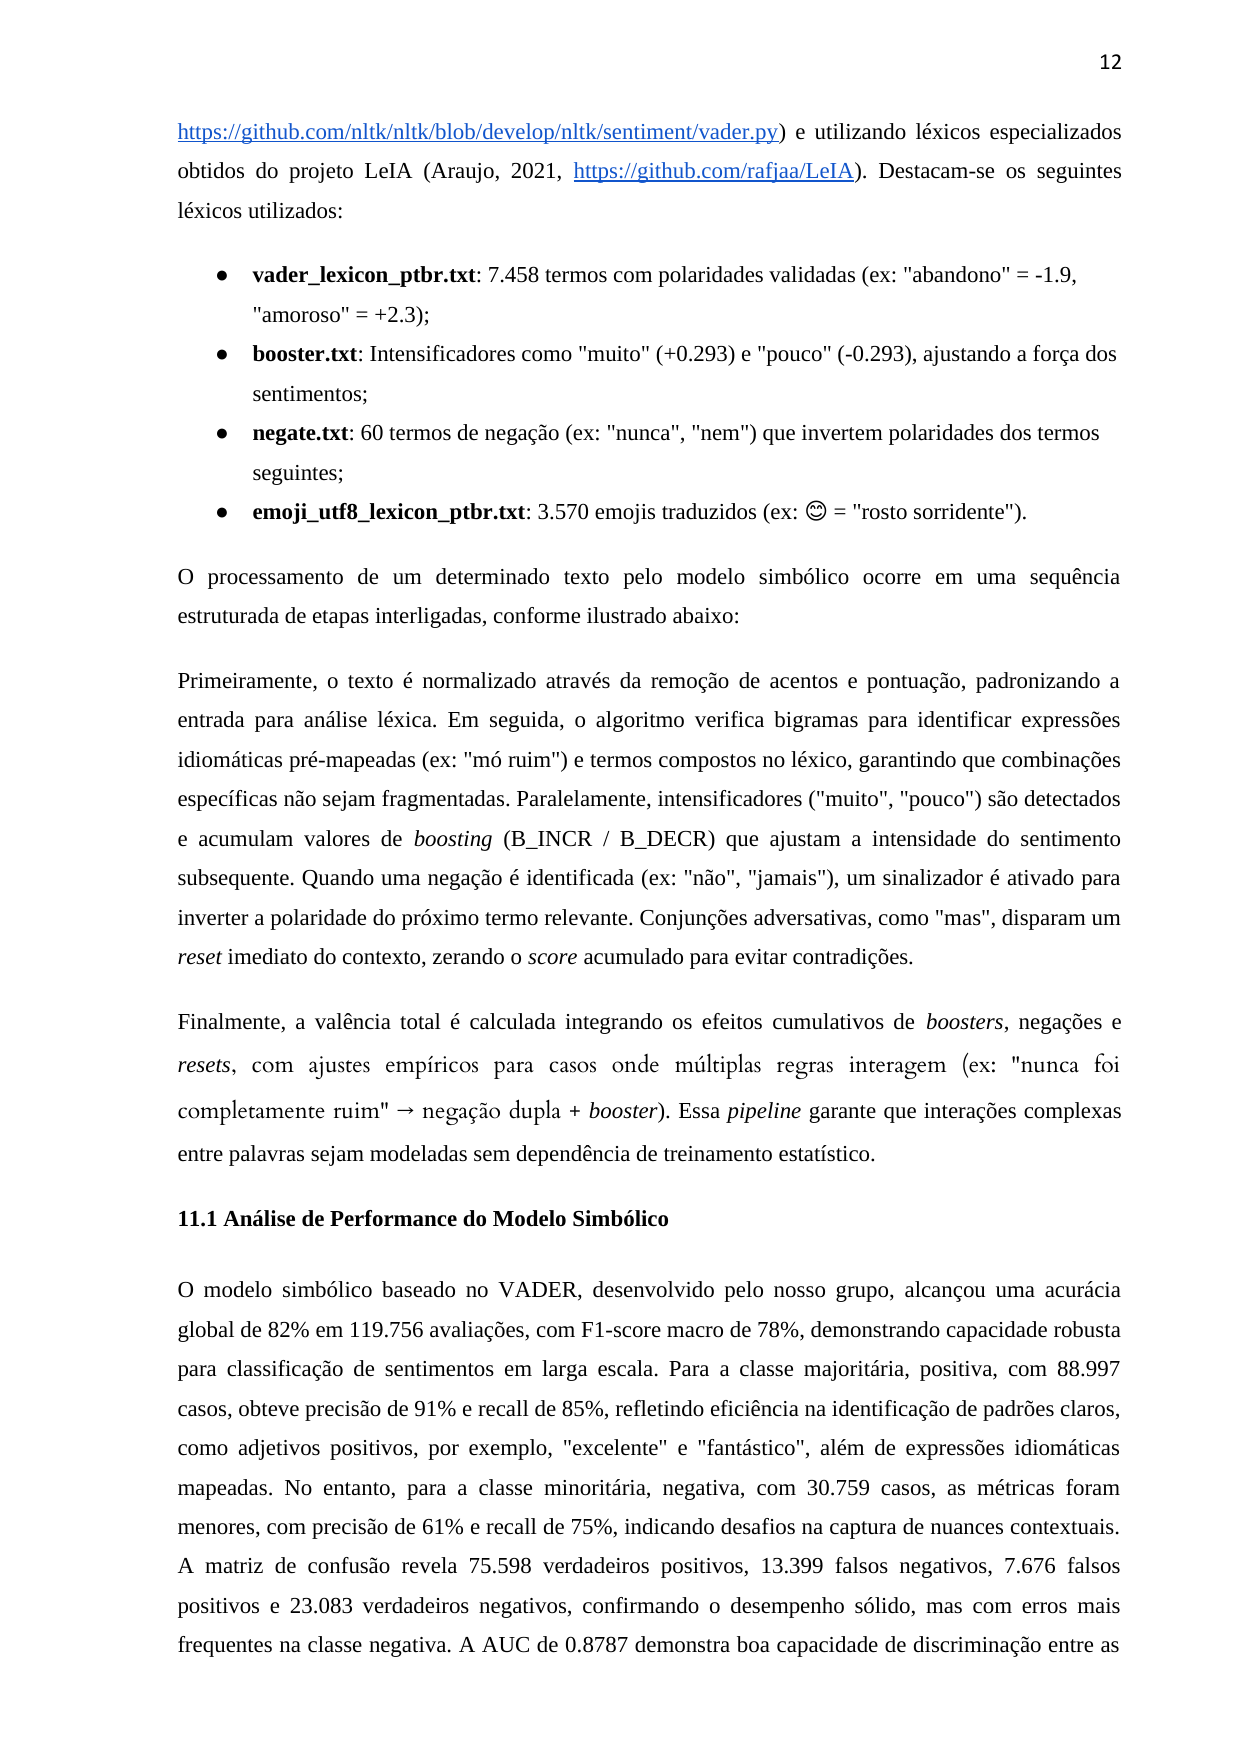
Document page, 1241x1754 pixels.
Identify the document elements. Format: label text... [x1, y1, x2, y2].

list emoji_utf8_lexicon_ptbr.txt: 3.570 emojis traduzidos (ex: 😊 = "rosto sorridente"). [215, 498, 1122, 525]
list negate.txt: 60 termos de negação (ex: "nunca", "nem") que invertem polaridades dos termos seguintes; [215, 419, 1122, 485]
text Finalmente, a valência total é calculada integrando os efeitos cumulativos de boosters, negações e resets, com ajustes empíricos para casos onde múltiplas regras interagem (ex: "nunca foi completamente ruim" → negação dupla + booster). Essa pipeline garante que interações complexas entre palavras sejam modeladas sem dependência de treinamento estatístico. [177, 1008, 1122, 1167]
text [177, 1276, 1122, 1658]
list vader_lexicon_ptbr.txt: 7.458 termos com polaridades validadas (ex: "abandono" = -1.9, "amoroso" = +2.3); [215, 262, 1122, 327]
list booster.txt: Intensificadores como "muito" (+0.293) e "pouco" (-0.293), ajustando a força dos sentimentos; [215, 341, 1122, 406]
text O processamento de um determinado texto pelo modelo simbólico ocorre em uma sequência estruturada de etapas interligadas, conforme ilustrado abaixo: [177, 563, 1122, 629]
text Primeiramente, o texto é normalizado através da remoção de acentos e pontuação, padronizando a entrada para análise léxica. Em seguida, o algoritmo verifica bigramas para identificar expressões idiomáticas pré-mapeadas (ex: "mó ruim") e termos compostos no léxico, garantindo que combinações específicas não sejam fragmentadas. Paralelamente, intensificadores ("muito", "pouco") são detectados e acumulam valores de boosting (B_INCR / B_DECR) que ajustam a intensidade do sentimento subsequente. Quando uma negação é identificada (ex: "não", "jamais"), um sinalizador é ativado para inverter a polaridade do próximo termo relevante. Conjunções adversativas, como "mas", disparam um reset imediato do contexto, zerando o score acumulado para evitar contradições. [177, 667, 1122, 969]
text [177, 118, 1122, 223]
subtitle 11.1 Análise de Performance do Modelo Simbólico [177, 1205, 1122, 1231]
